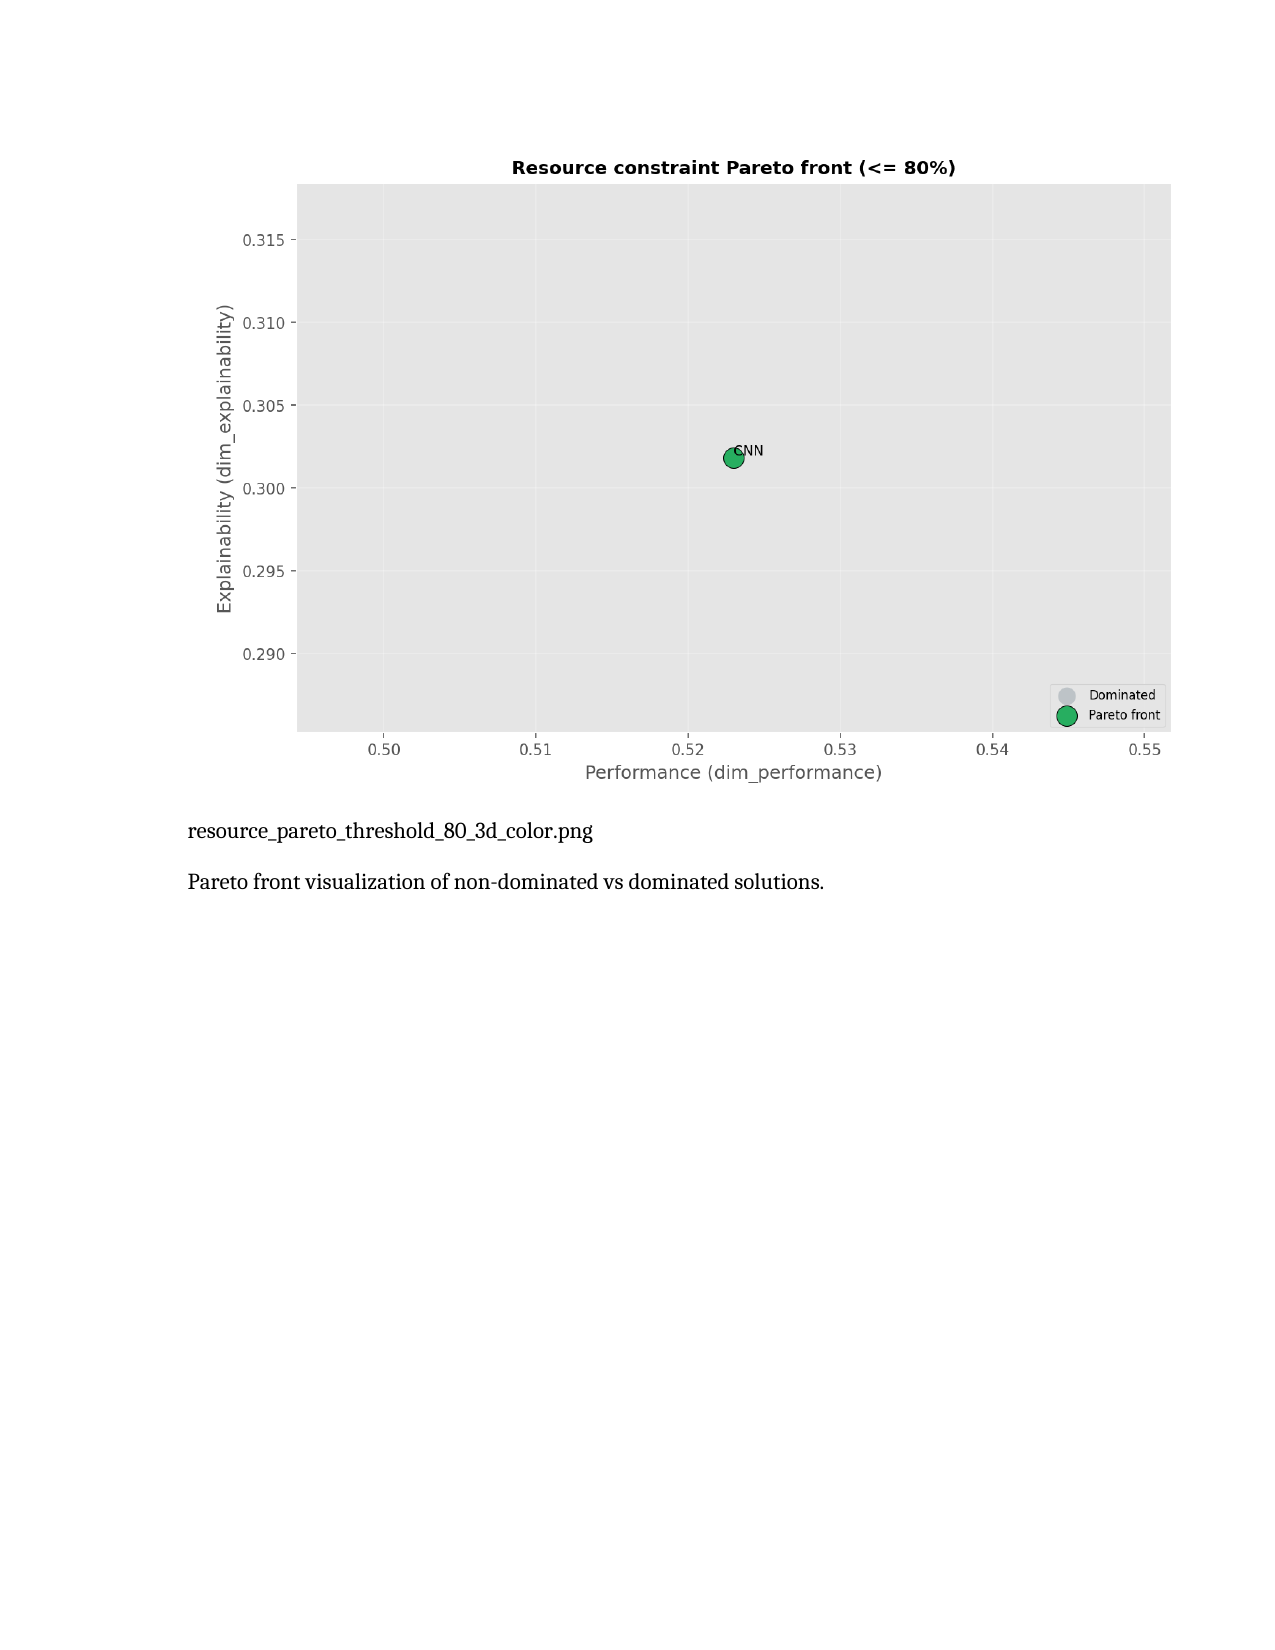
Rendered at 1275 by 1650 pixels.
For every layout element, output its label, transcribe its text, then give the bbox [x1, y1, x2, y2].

text resource_pareto_threshold_80_3d_color.png [187, 818, 1087, 844]
text Pareto front visualization of non-dominated vs dominated solutions. [187, 869, 1087, 895]
picture [206, 150, 1182, 793]
